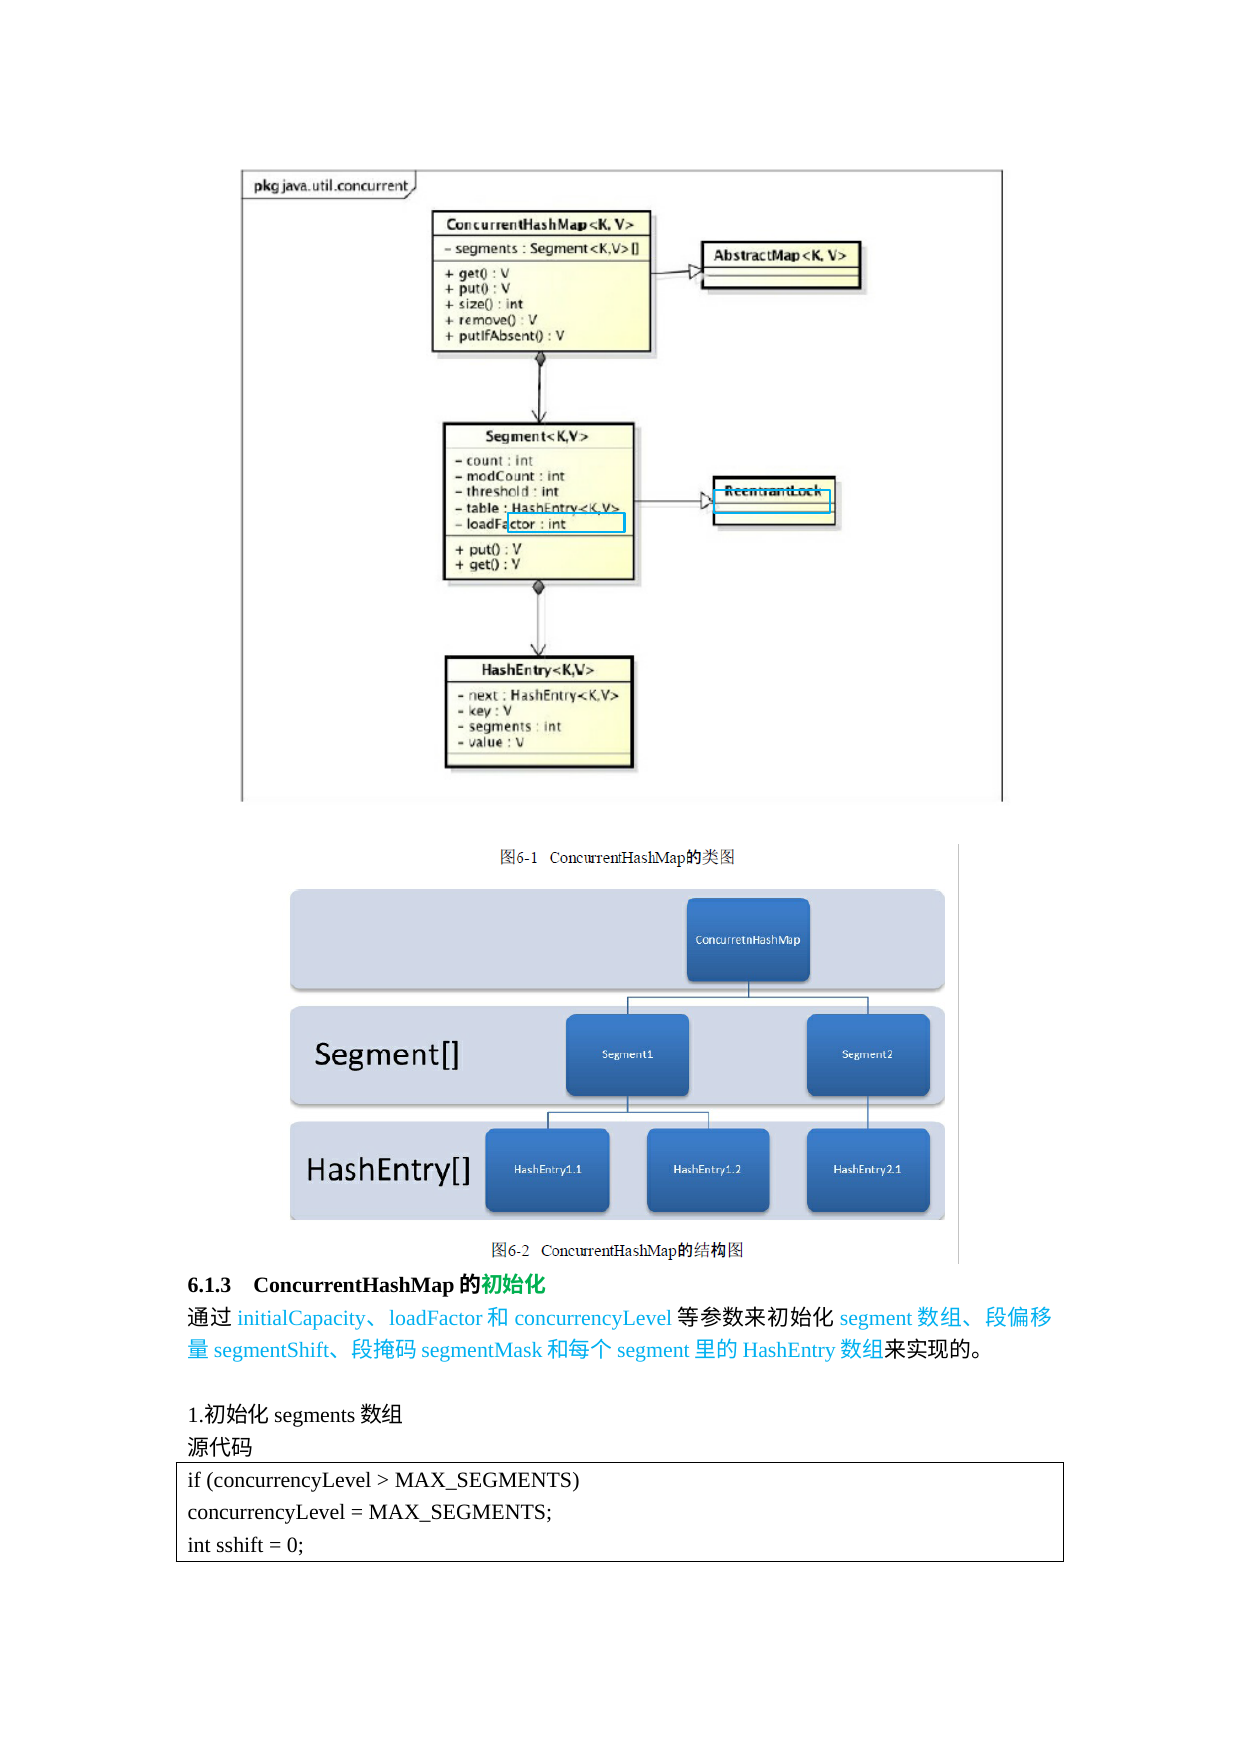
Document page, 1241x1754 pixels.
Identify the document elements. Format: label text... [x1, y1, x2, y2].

text 6.1.3 ConcurrentHashMap的初始化 [187, 1267, 1053, 1299]
text 通过initialCapacity、loadFactor和concurrencyLevel等参数来初始化segment数组、段偏移量segmentShift、段掩码segmentMask和每个segment里的HashEntry数组来实现的。 [187, 1299, 1053, 1364]
picture [281, 844, 959, 1264]
text 源代码 [187, 1429, 1053, 1462]
text 1.初始化segments数组 [187, 1397, 1053, 1429]
picture [226, 162, 1014, 819]
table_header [177, 1463, 1063, 1561]
